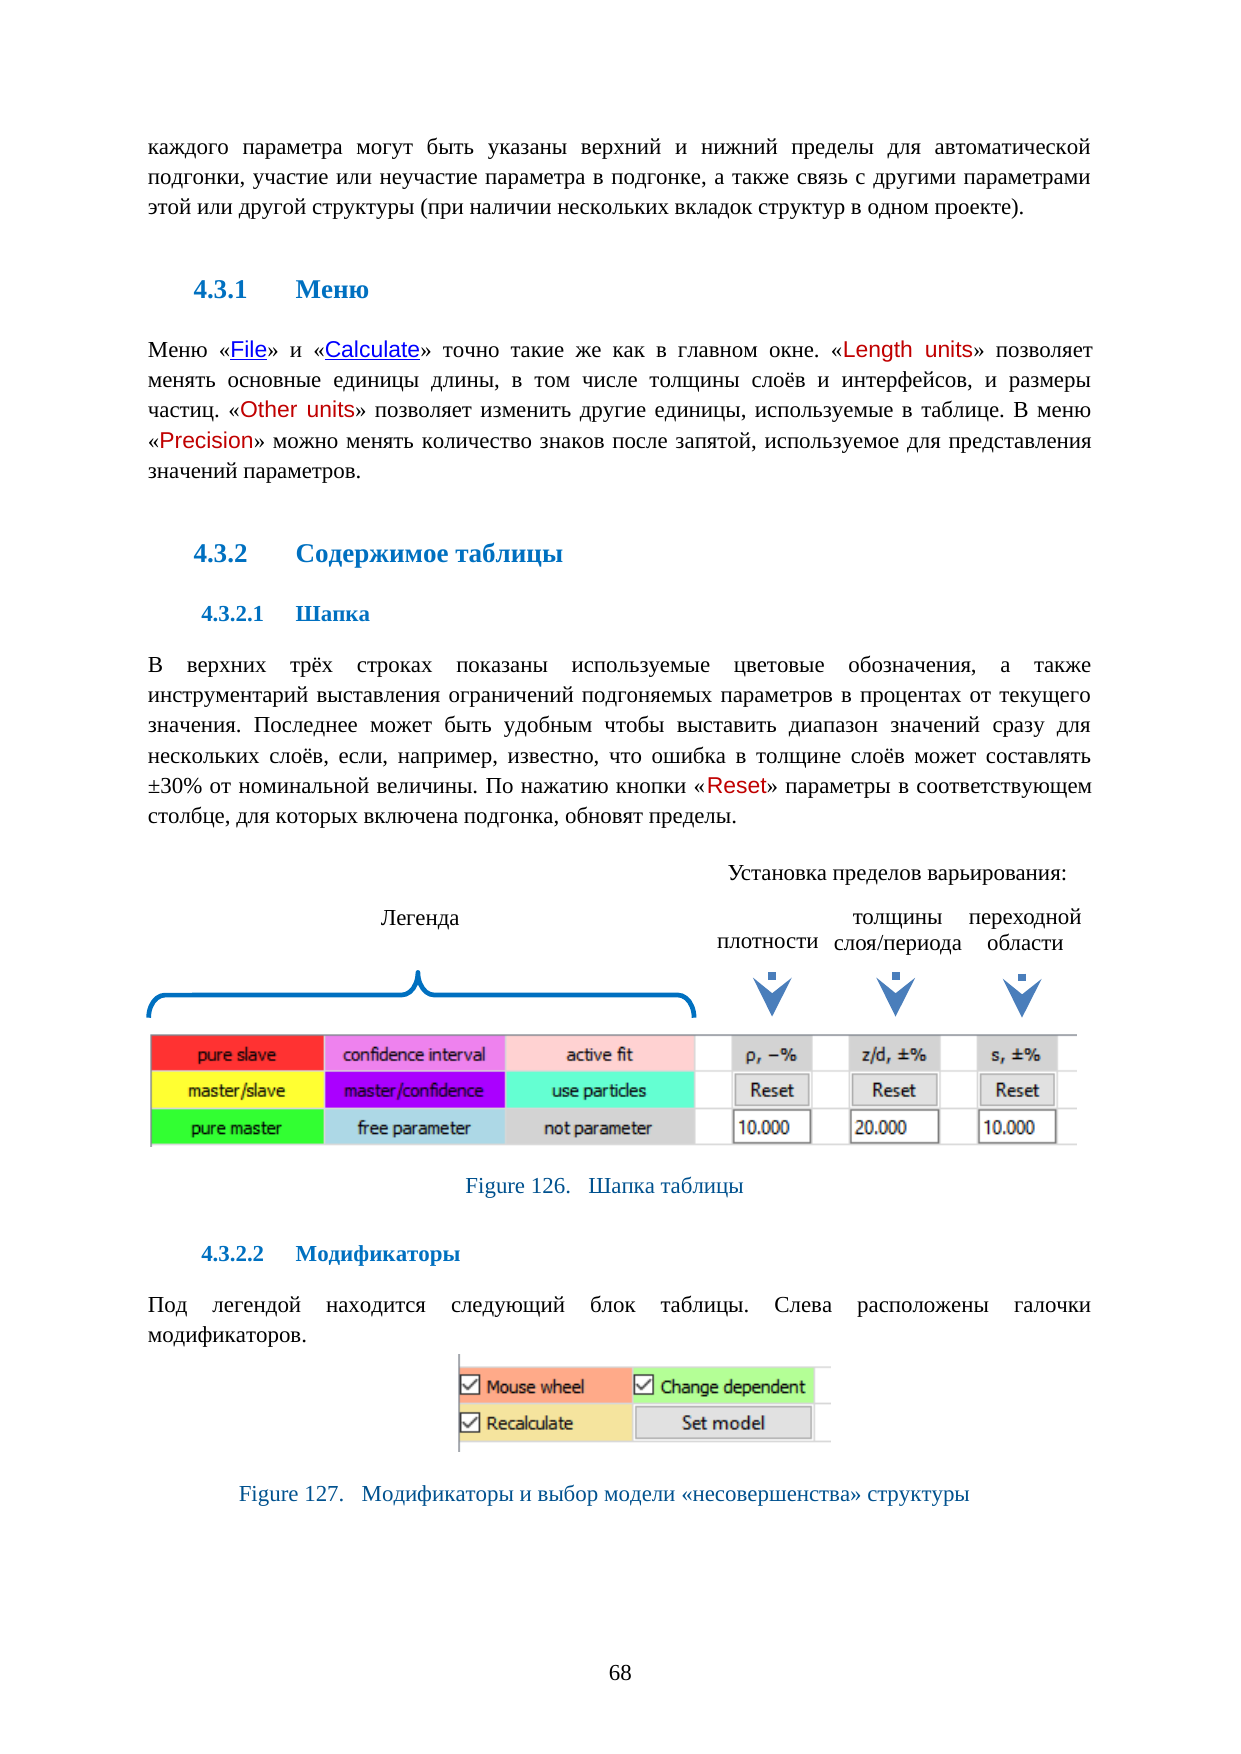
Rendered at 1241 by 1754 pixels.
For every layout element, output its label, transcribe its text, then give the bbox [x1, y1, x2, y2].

picture [457, 1354, 831, 1452]
picture [149, 1033, 1077, 1147]
subtitle Меню [193, 273, 1093, 305]
text В верхних трёх строках показаны используемые цветовые обозначения, а также инструментарий выставления ограничений подгоняемых параметров в процентах от текущего значения. Последнее может быть удобным чтобы выставить диапазон значений сразу для нескольких слоёв, если, например, известно, что ошибка в толщине слоёв может составлять ±30% от номинальной величины. По нажатию кнопки «Reset» параметры в соответствующем столбце, для которых включена подгонка, обновят пределы. [148, 651, 1093, 828]
subtitle Модификаторы [201, 1240, 1093, 1266]
text Меню «File» и «Calculate» точно такие же как в главном окне. «Length units» позволяет менять основные единицы длины, в том числе толщины слоёв и интерфейсов, и размеры частиц. «Other units» позволяет изменить другие единицы, используемые в таблице. В меню «Precision» можно менять количество знаков после запятой, используемое для представления значений параметров. [148, 336, 1093, 483]
subtitle Шапка [201, 600, 1093, 626]
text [148, 133, 1093, 220]
text Под легендой находится следующий блок таблицы. Слева расположены галочки модификаторов. [148, 1291, 1093, 1348]
subtitle Содержимое таблицы [193, 537, 1093, 568]
list Модификаторы и выбор модели «несовершенства» структуры [178, 1389, 1093, 1506]
